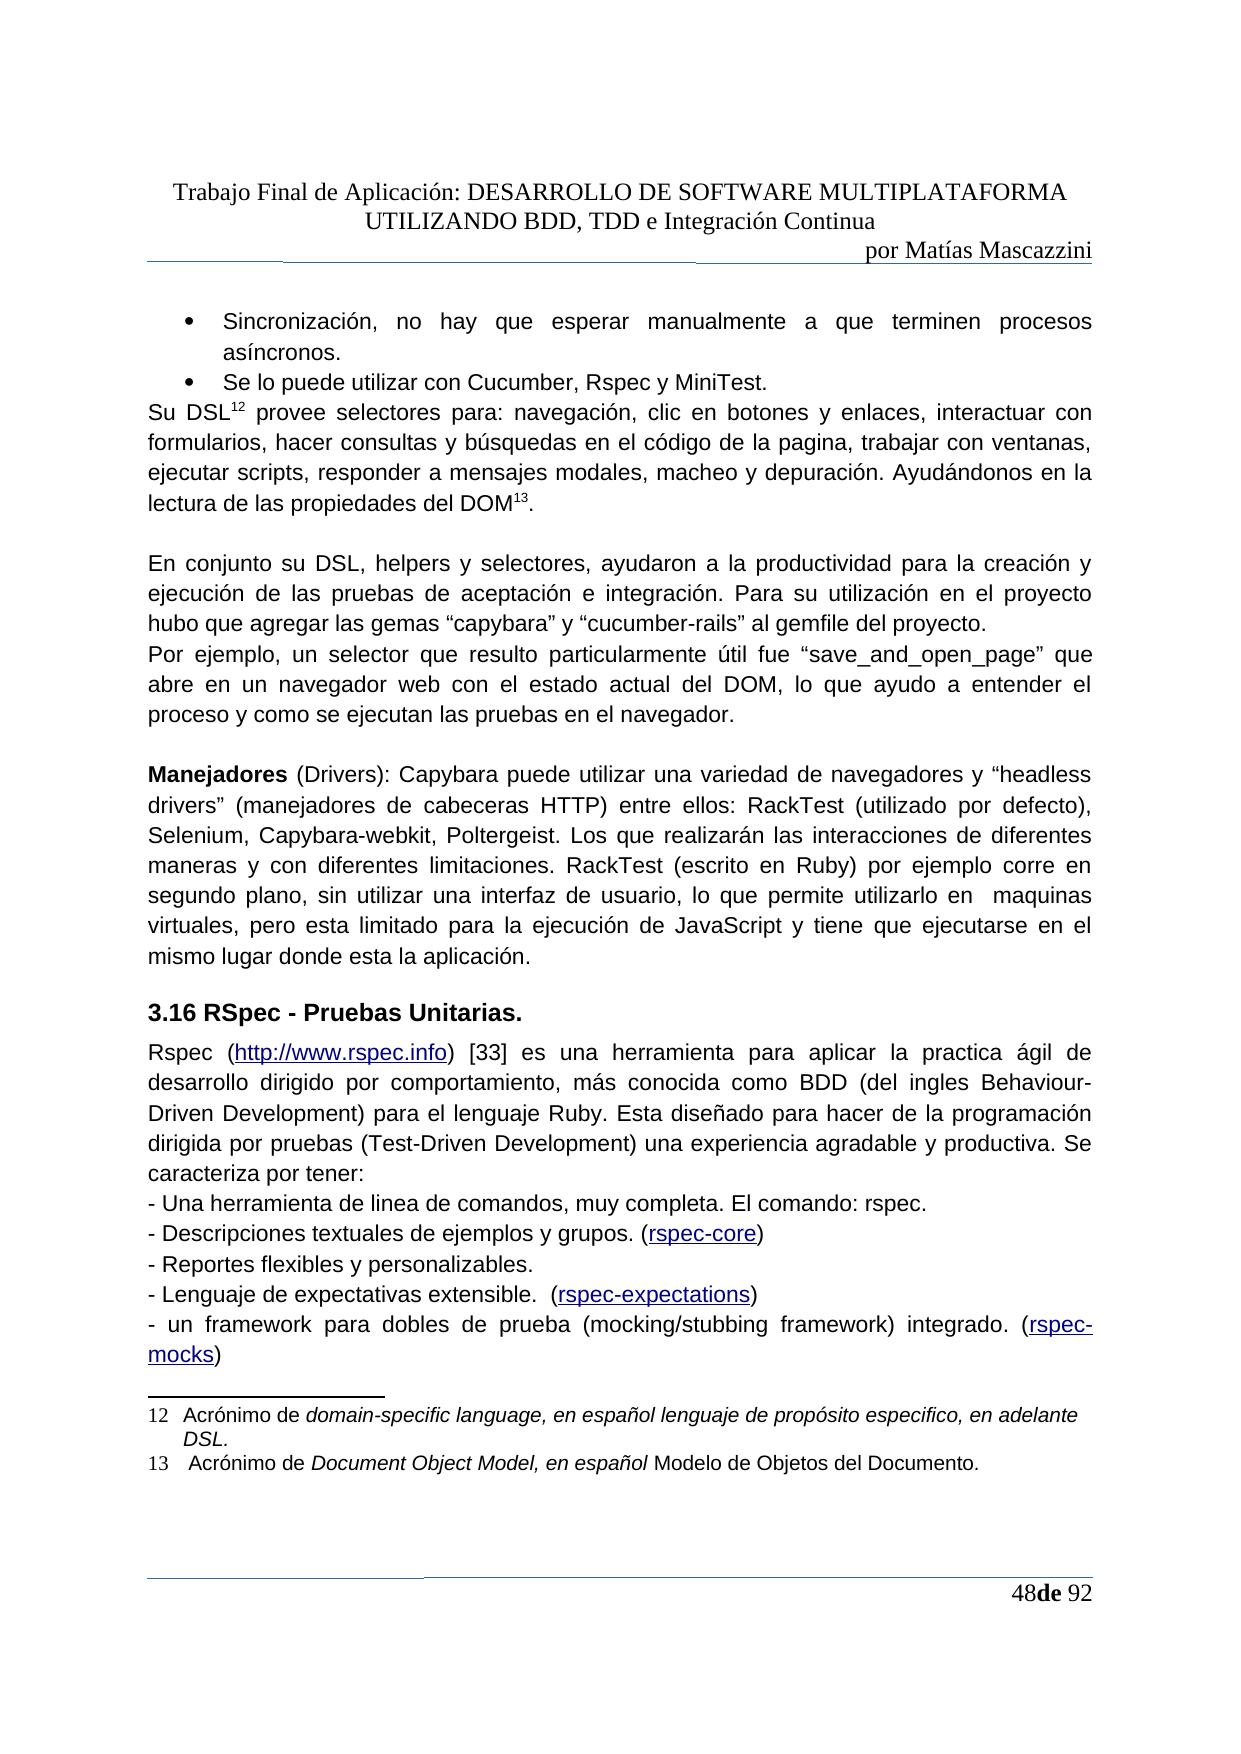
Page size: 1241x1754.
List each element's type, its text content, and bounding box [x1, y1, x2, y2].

text - un framework para dobles de prueba (mocking/stubbing framework) integrado. (rspec-mocks) [148, 1311, 1093, 1368]
text Rspec (http://www.rspec.info) [33] es una herramienta para aplicar la practica ágil de desarrollo dirigido por comportamiento, más conocida como BDD (del ingles Behaviour-Driven Development) para el lenguaje Ruby. Esta diseñado para hacer de la programación dirigida por pruebas (Test-Driven Development) una experiencia agradable y productiva. Se caracteriza por tener: [148, 1039, 1093, 1186]
list Sincronización, no hay que esperar manualmente a que terminen procesos asíncronos. [185, 308, 1093, 365]
text En conjunto su DSL, helpers y selectores, ayudaron a la productividad para la creación y ejecución de las pruebas de aceptación e integración. Para su utilización en el proyecto hubo que agregar las gemas “capybara” y “cucumber-rails” al gemfile del proyecto. [148, 550, 1093, 637]
text Por ejemplo, un selector que resulto particularmente útil fue “save_and_open_page” que abre en un navegador web con el estado actual del DOM, lo que ayudo a entender el proceso y como se ejecutan las pruebas en el navegador. [148, 641, 1093, 727]
text - Reportes flexibles y personalizables. [148, 1251, 1093, 1277]
text - Descripciones textuales de ejemplos y grupos. (rspec-core) [148, 1220, 1093, 1247]
text Su DSL provee selectores para: navegación, clic en botones y enlaces, interactuar con formularios, hacer consultas y búsquedas en el código de la pagina, trabajar con ventanas, ejecutar scripts, responder a mensajes modales, macheo y depuración. Ayudándonos en la lectura de las propiedades del DOM. [148, 399, 1093, 516]
text Manejadores (Drivers): Capybara puede utilizar una variedad de navegadores y “headless drivers” (manejadores de cabeceras HTTP) entre ellos: RackTest (utilizado por defecto), Selenium, Capybara-webkit, Poltergeist. Los que realizarán las interacciones de diferentes maneras y con diferentes limitaciones. RackTest (escrito en Ruby) por ejemplo corre en segundo plano, sin utilizar una interfaz de usuario, lo que permite utilizarlo en maquinas virtuales, pero esta limitado para la ejecución de JavaScript y tiene que ejecutarse en el mismo lugar donde esta la aplicación. [148, 761, 1093, 969]
list 3.16 RSpec - Pruebas Unitarias. [148, 998, 1093, 1027]
text - Lenguaje de expectativas extensible. (rspec-expectations) [148, 1281, 1093, 1307]
list Se lo puede utilizar con Cucumber, Rspec y MiniTest. [185, 369, 1093, 395]
text - Una herramienta de linea de comandos, muy completa. El comando: rspec. [148, 1190, 1093, 1217]
